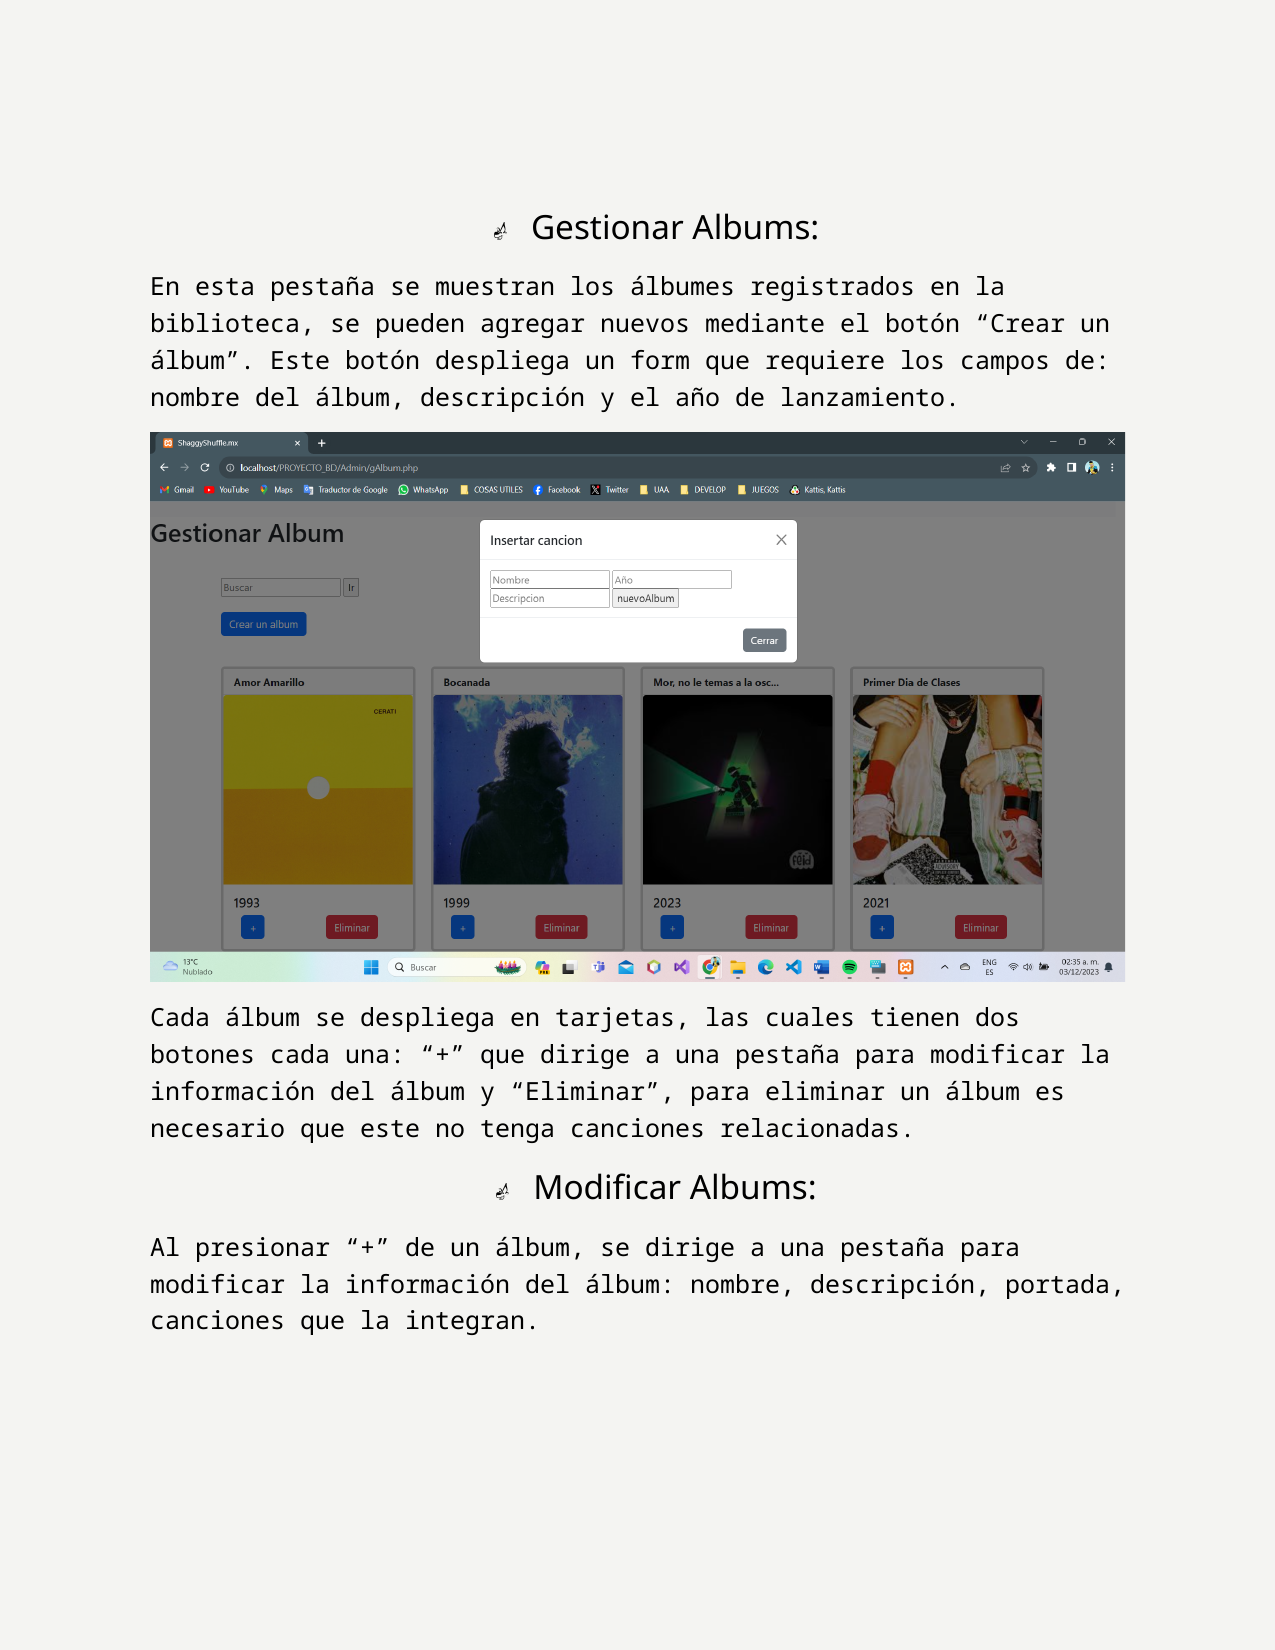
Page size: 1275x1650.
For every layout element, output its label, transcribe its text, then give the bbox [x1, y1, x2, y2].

list Gestionar Albums: [187, 203, 1125, 249]
picture [496, 1183, 509, 1200]
picture [494, 222, 507, 240]
text En esta pestaña se muestran los álbumes registrados en la biblioteca, se pueden agregar nuevos mediante el botón “Crear un álbum”. Este botón despliega un form que requiere los campos de: nombre del álbum, descripción y el año de lanzamiento. [150, 269, 1125, 413]
text Cada álbum se despliega en tarjetas, las cuales tienen dos botones cada una: “+” que dirige a una pestaña para modificar la información del álbum y “Eliminar”, para eliminar un álbum es necesario que este no tenga canciones relacionadas. [150, 1000, 1125, 1144]
picture [150, 432, 1125, 982]
text Al presionar “+” de un álbum, se dirige a una pestaña para modificar la información del álbum: nombre, descripción, portada, canciones que la integran. [150, 1229, 1125, 1337]
list Modificar Albums: [187, 1164, 1125, 1209]
